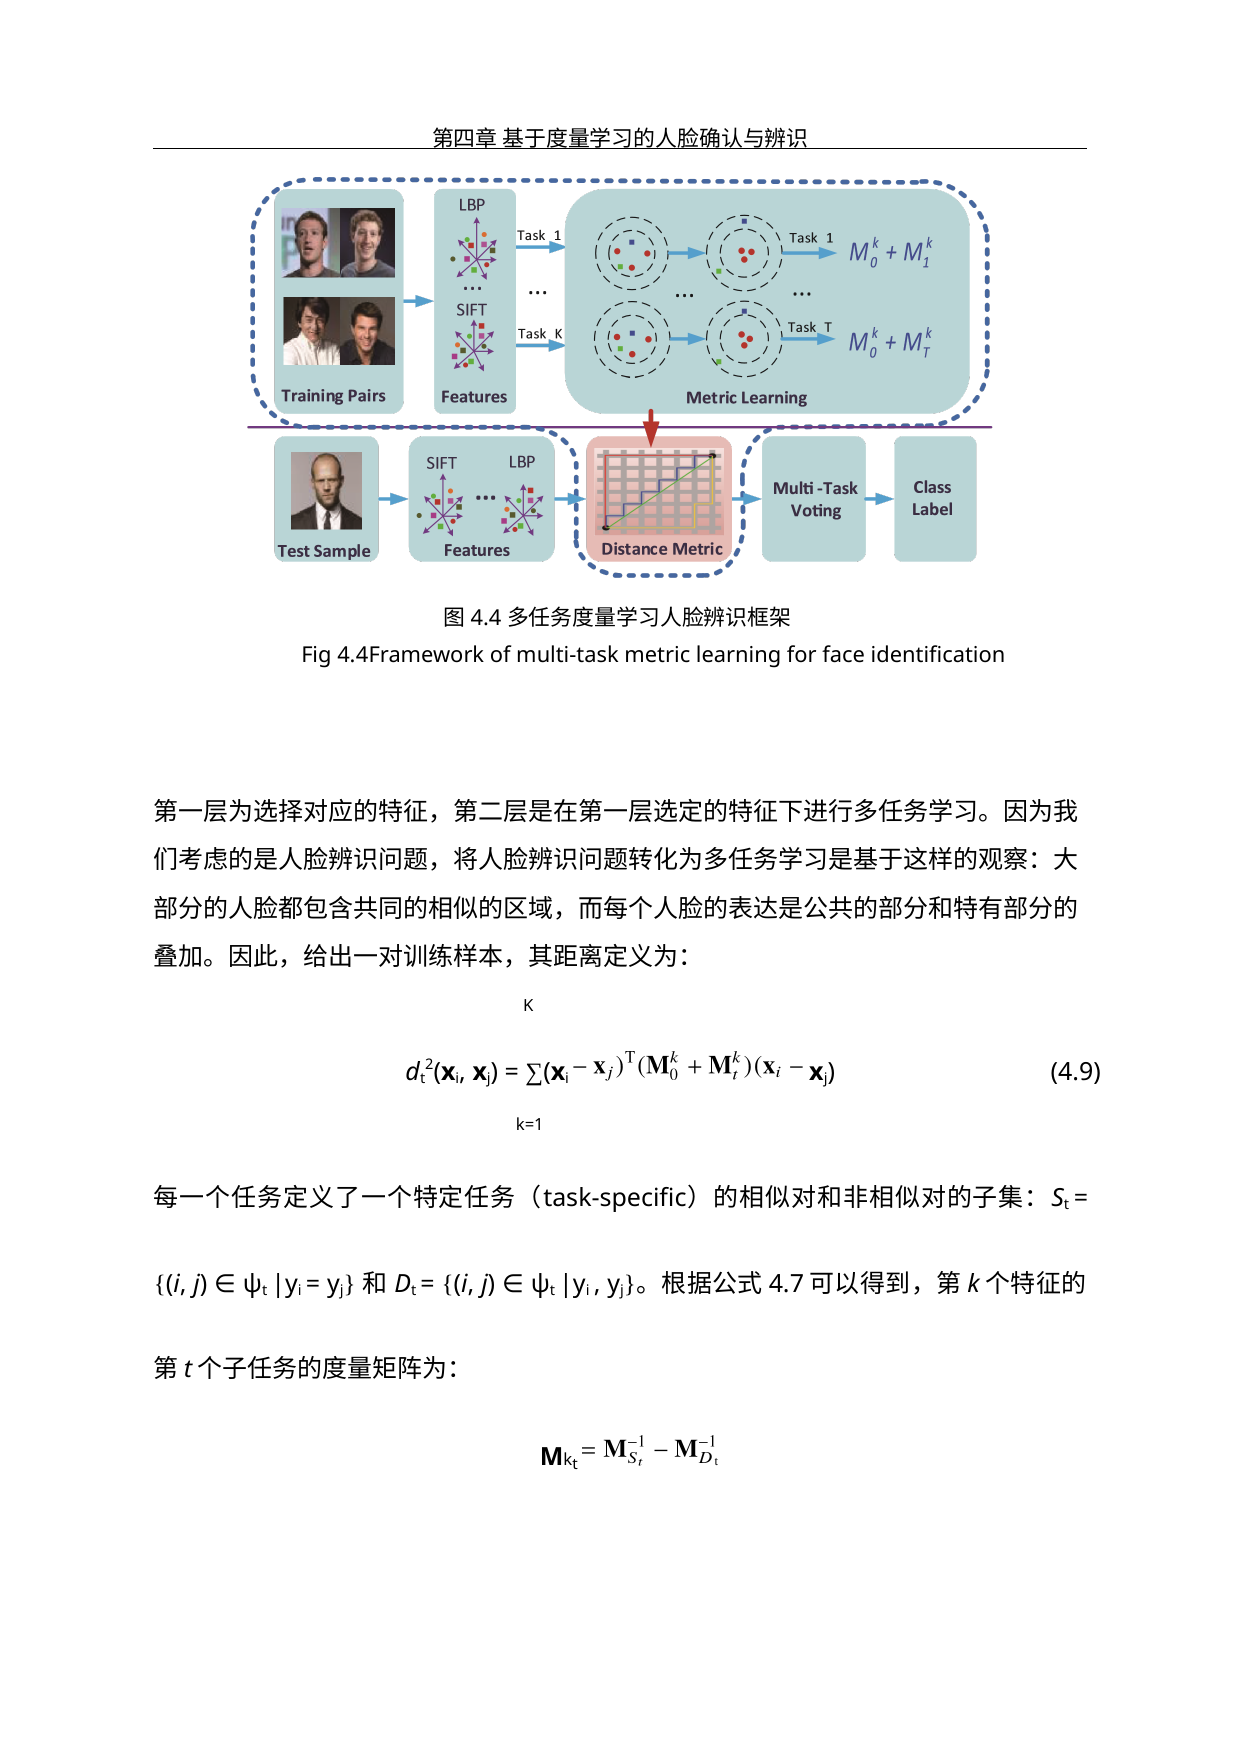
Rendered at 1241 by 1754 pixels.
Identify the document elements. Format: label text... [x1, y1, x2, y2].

text dt2(xi, xj) = ∑(xi xj) (4.9) [153, 1051, 1101, 1088]
text Fig 4.4 Framework of multi-task metric learning for face identification [153, 639, 1101, 668]
subtitle 图 4.4 多任务度量学习人脸辨识框架 [153, 600, 1081, 632]
text K [523, 994, 1101, 1017]
text Mkt t [157, 1434, 1101, 1473]
text 每一个任务定义了一个特定任务（task-specific）的相似对和非相似对的子集：St = {(i, j) ∈ ψt |yi = yj} 和 Dt = {(i, j) ∈ ψt |yi , yj}。根据公式4.7可以得到，第k个特征的第t个子任务的度量矩阵为： [153, 1177, 1088, 1385]
text 第一层为选择对应的特征，第二层是在第一层选定的特征下进行多任务学习。因为我们考虑的是人脸辨识问题，将人脸辨识问题转化为多任务学习是基于这样的观察：大部分的人脸都包含共同的相似的区域，而每个人脸的表达是公共的部分和特有部分的叠加。因此，给出一对训练样本，其距离定义为： [153, 792, 1101, 972]
picture [581, 1434, 715, 1466]
text k=1 [516, 1113, 814, 1136]
picture [246, 176, 993, 578]
picture [572, 1050, 803, 1081]
